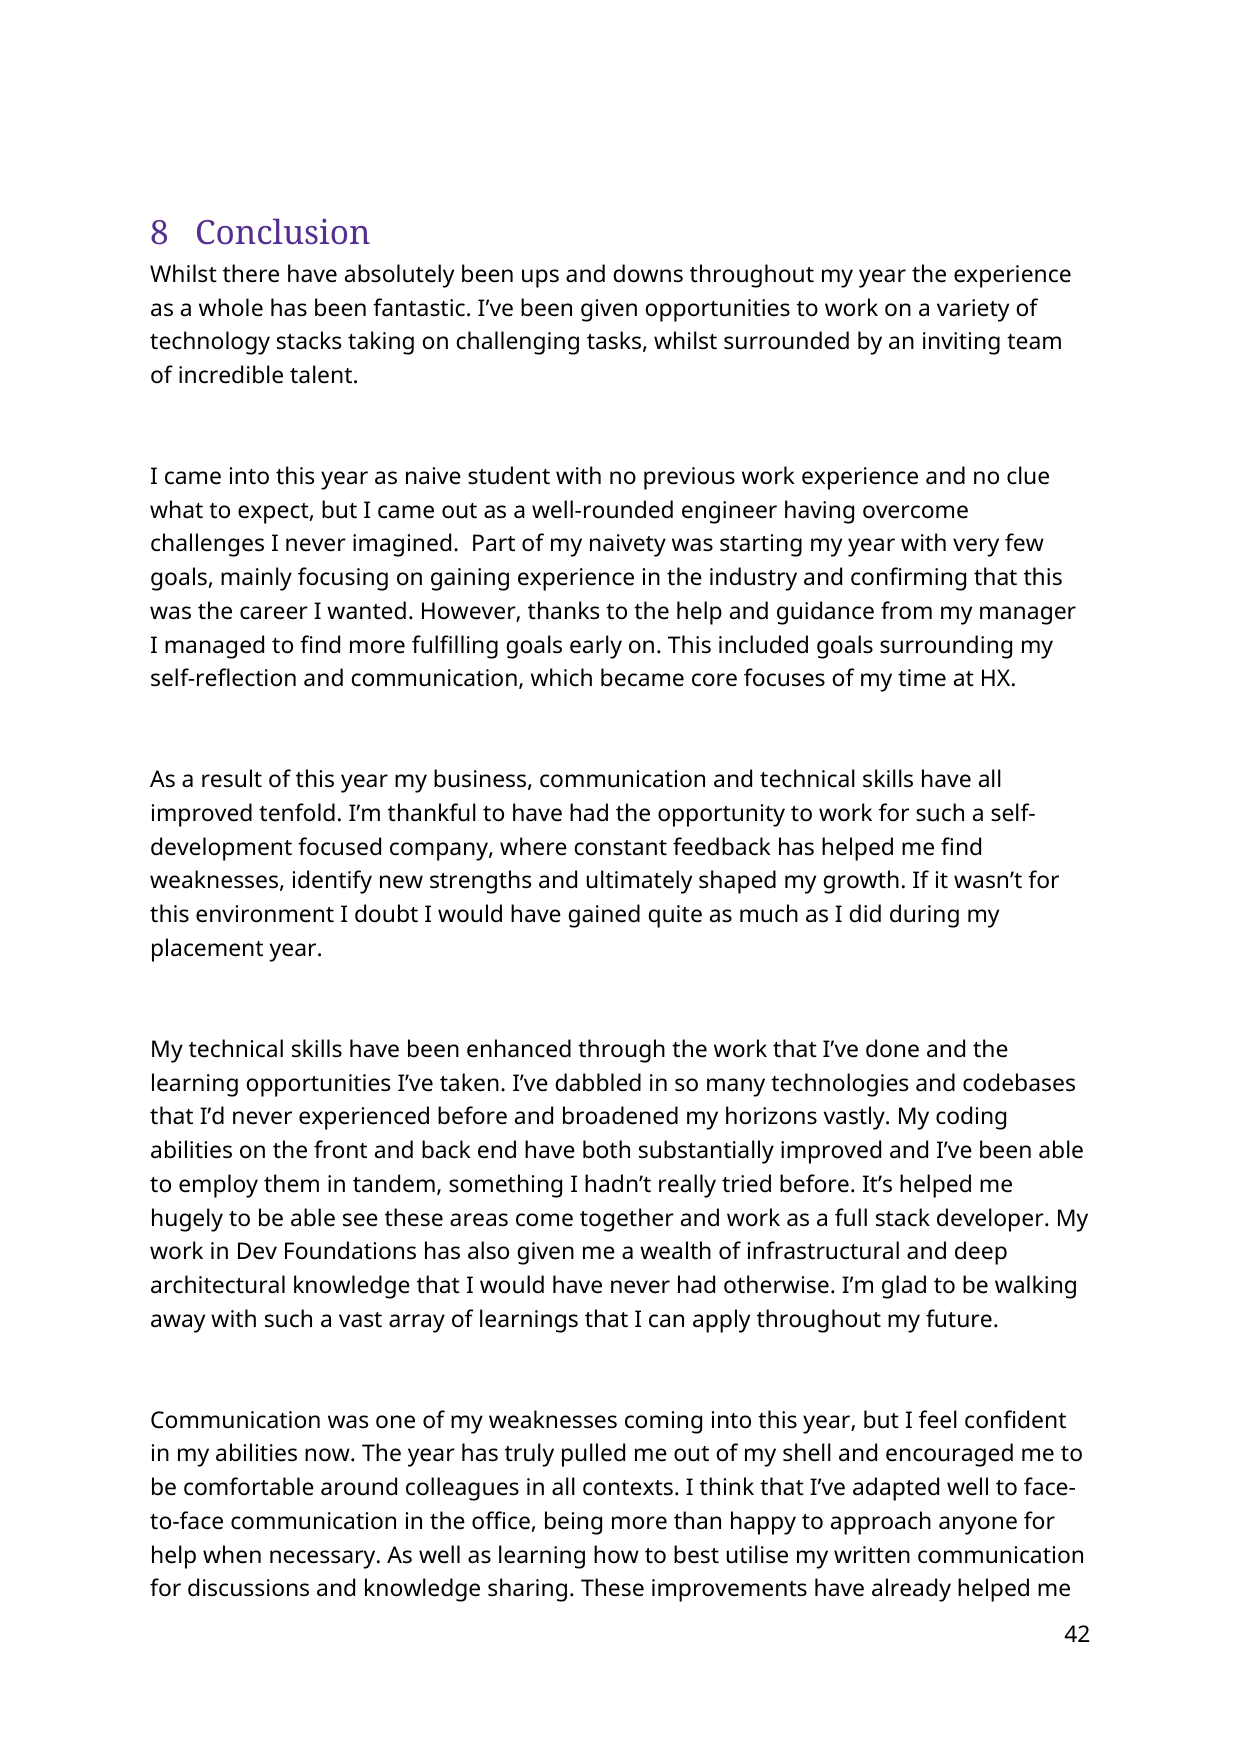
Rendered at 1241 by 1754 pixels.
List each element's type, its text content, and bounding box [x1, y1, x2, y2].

text I came into this year as naive student with no previous work experience and no clue what to expect, but I came out as a well-rounded engineer having overcome challenges I never imagined. Part of my naivety was starting my year with very few goals, mainly focusing on gaining experience in the industry and confirming that this was the career I wanted. However, thanks to the help and guidance from my manager I managed to find more fulfilling goals early on. This included goals surrounding my self-reflection and communication, which became core focuses of my time at HX. [150, 460, 1090, 693]
text My technical skills have been enhanced through the work that I’ve done and the learning opportunities I’ve taken. I’ve dabbled in so many technologies and codebases that I’d never experienced before and broadened my horizons vastly. My coding abilities on the front and back end have both substantially improved and I’ve been able to employ them in tandem, something I hadn’t really tried before. It’s helped me hugely to be able see these areas come together and work as a full stack developer. My work in Dev Foundations has also given me a wealth of infrastructural and deep architectural knowledge that I would have never had otherwise. I’m glad to be walking away with such a vast array of learnings that I can apply throughout my future. [150, 1033, 1090, 1334]
text Whilst there have absolutely been ups and downs throughout my year the experience as a whole has been fantastic. I’ve been given opportunities to work on a variety of technology stacks taking on challenging tasks, whilst surrounded by an inviting team of incredible talent. [150, 258, 1090, 390]
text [150, 1403, 1090, 1603]
text As a result of this year my business, communication and technical skills have all improved tenfold. I’m thankful to have had the opportunity to work for such a self-development focused company, where constant feedback has helped me find weaknesses, identify new strengths and ultimately shaped my growth. If it wasn’t for this environment I doubt I would have gained quite as much as I did during my placement year. [150, 763, 1090, 963]
subtitle Conclusion [150, 209, 1090, 254]
